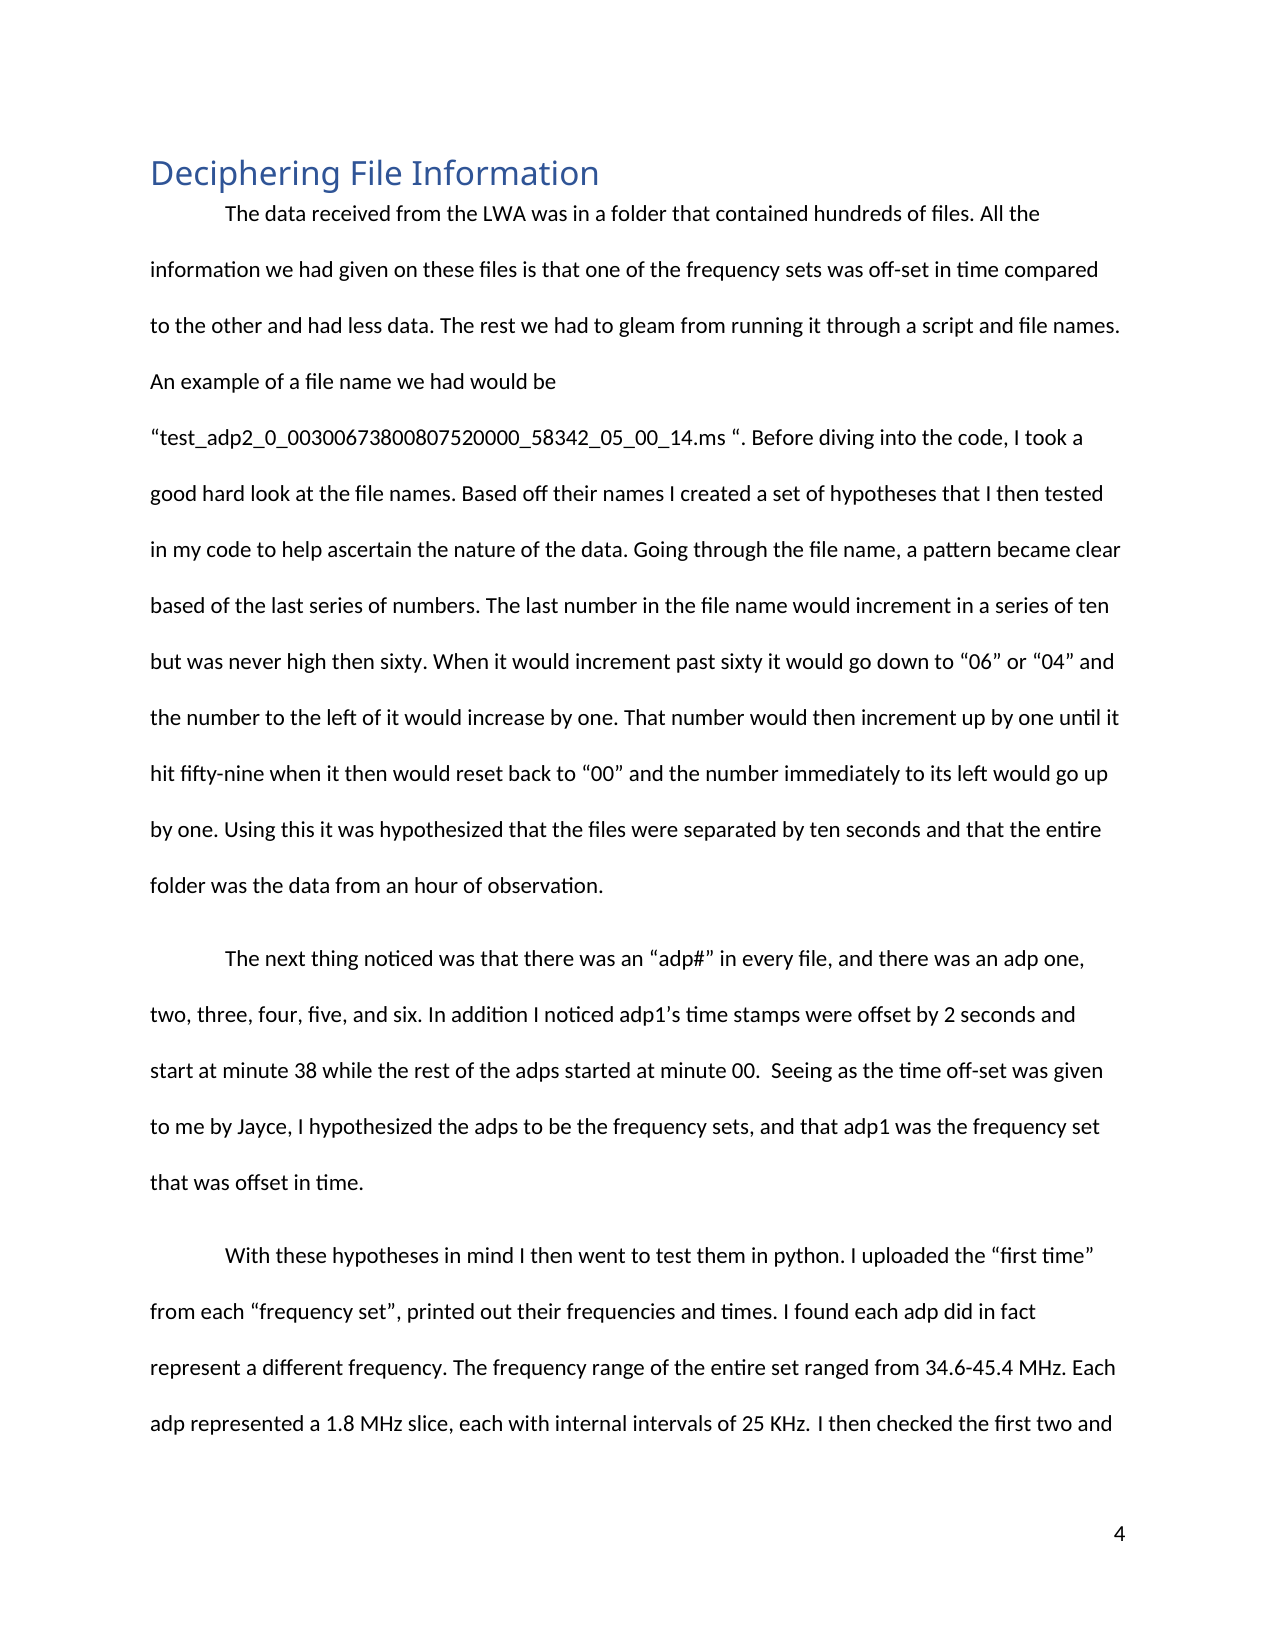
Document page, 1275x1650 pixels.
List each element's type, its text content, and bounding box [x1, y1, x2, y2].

subtitle Deciphering File Information [150, 150, 1125, 195]
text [150, 1241, 1125, 1437]
text The next thing noticed was that there was an “adp#” in every file, and there was an adp one, two, three, four, five, and six. In addition I noticed adp1’s time stamps were offset by 2 seconds and start at minute 38 while the rest of the adps started at minute 00. Seeing as the time off-set was given to me by Jayce, I hypothesized the adps to be the frequency sets, and that adp1 was the frequency set that was offset in time. [150, 944, 1125, 1196]
text The data received from the LWA was in a folder that contained hundreds of files. All the information we had given on these files is that one of the frequency sets was off-set in time compared to the other and had less data. The rest we had to gleam from running it through a script and file names. An example of a file name we had would be “test_adp2_0_00300673800807520000_58342_05_00_14.ms “. Before diving into the code, I took a good hard look at the file names. Based off their names I created a set of hypotheses that I then tested in my code to help ascertain the nature of the data. Going through the file name, a pattern became clear based of the last series of numbers. The last number in the file name would increment in a series of ten but was never high then sixty. When it would increment past sixty it would go down to “06” or “04” and the number to the left of it would increase by one. That number would then increment up by one until it hit fifty-nine when it then would reset back to “00” and the number immediately to its left would go up by one. Using this it was hypothesized that the files were separated by ten seconds and that the entire folder was the data from an hour of observation. [150, 199, 1125, 899]
